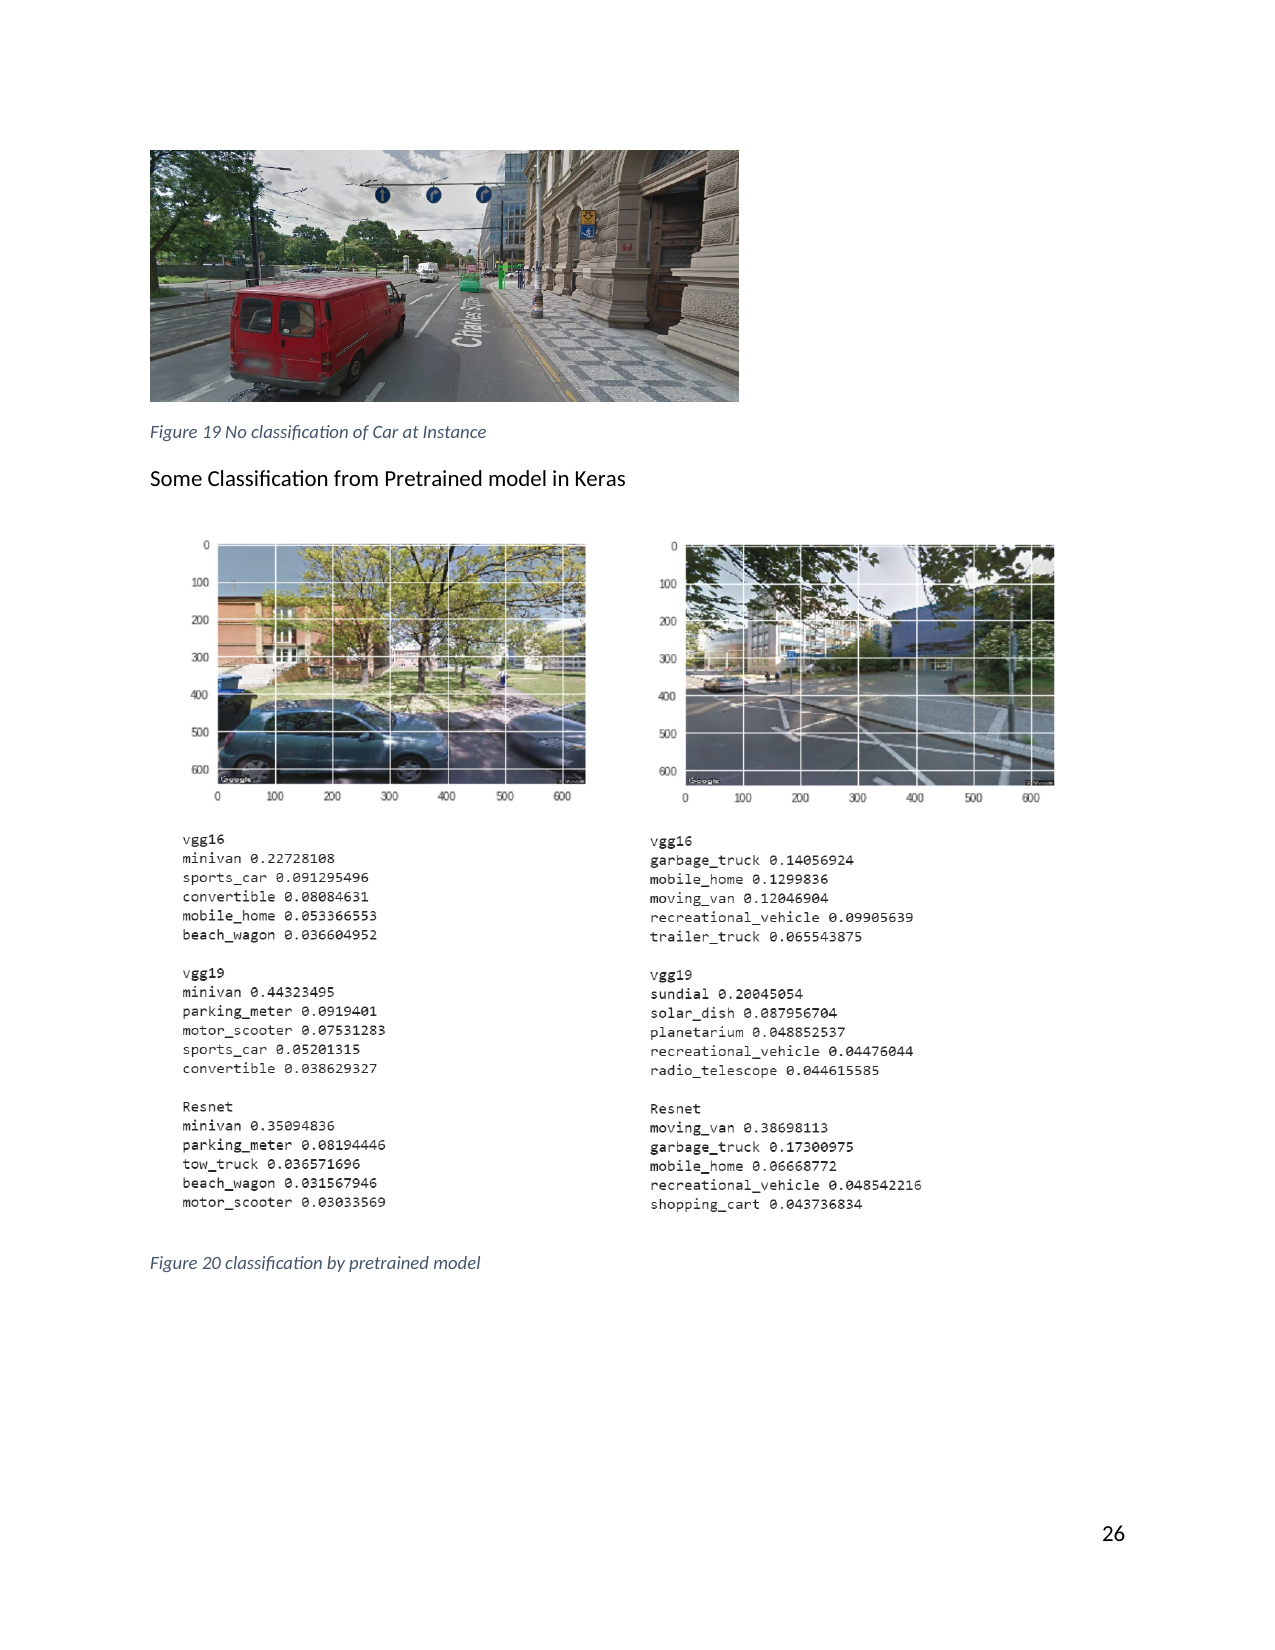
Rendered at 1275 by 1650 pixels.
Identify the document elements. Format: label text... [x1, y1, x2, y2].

text Figure 20 classification by pretrained model [150, 1251, 1125, 1274]
text Some Classification from Pretrained model in Keras [150, 464, 1125, 492]
text Figure 19 No classification of Car at Instance [150, 421, 1125, 443]
picture [150, 511, 1066, 1233]
picture [150, 150, 739, 402]
